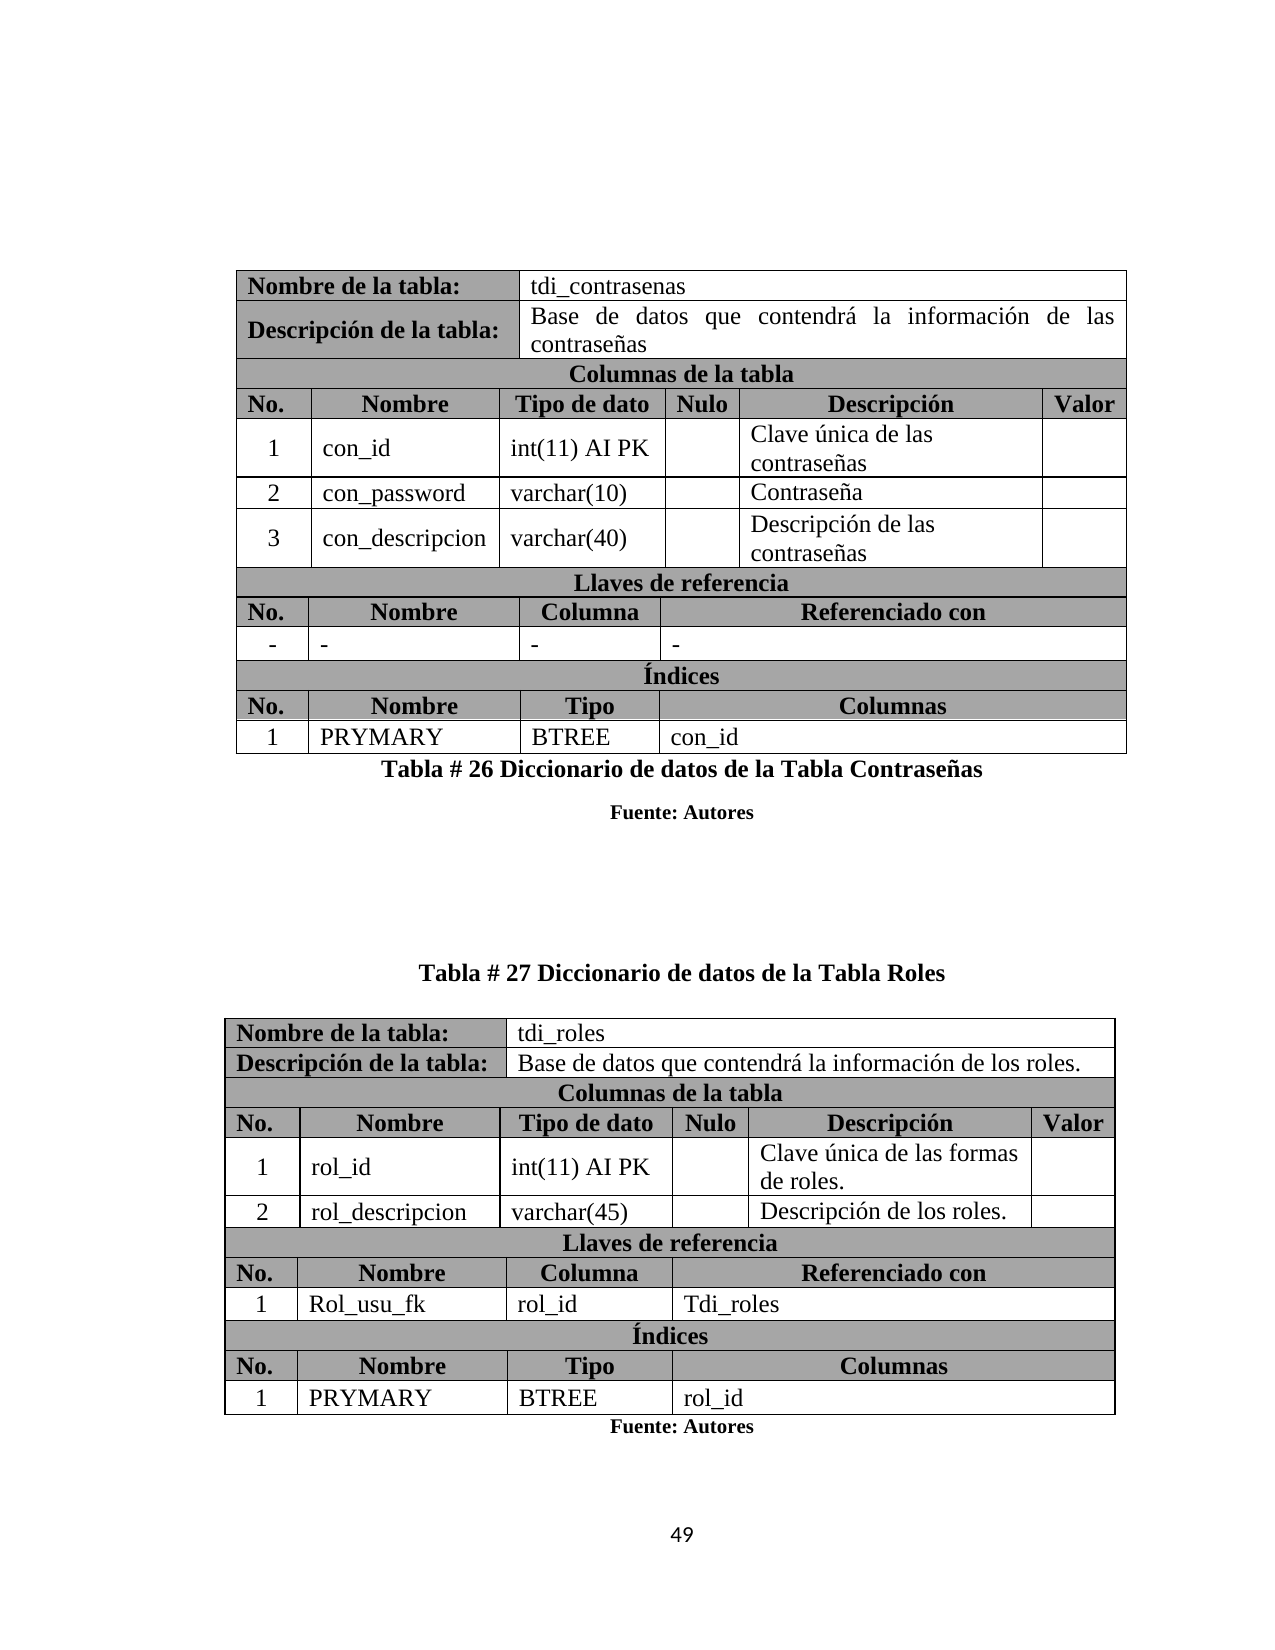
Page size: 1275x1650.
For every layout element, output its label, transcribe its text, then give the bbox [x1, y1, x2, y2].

table_cell 2 [226, 1196, 299, 1227]
table_cell Tipo [521, 691, 659, 719]
table_cell Nombre [298, 1351, 507, 1380]
table_cell Base de datos que contendrá la información de los roles. [507, 1048, 1114, 1077]
table_header Nombre de la tabla: [237, 271, 519, 300]
table_cell - [661, 627, 1126, 660]
table_cell No. [237, 691, 308, 719]
table_cell 1 [237, 721, 308, 753]
table_cell Índices [226, 1321, 1114, 1350]
table_cell 1 [226, 1138, 299, 1195]
table_cell [1032, 1196, 1114, 1227]
table_cell 3 [237, 509, 311, 567]
table_cell Llaves de referencia [226, 1228, 1114, 1257]
table_cell Tipo de dato [500, 389, 665, 418]
table_cell [666, 419, 739, 476]
table_cell Descripción [740, 389, 1042, 418]
table_cell [1043, 419, 1126, 476]
table_cell Columnas [673, 1351, 1114, 1380]
table_cell [1032, 1138, 1114, 1195]
table_cell Columnas de la tabla [237, 359, 1126, 388]
table_cell Valor [1032, 1108, 1114, 1137]
table_cell Descripción de las contraseñas [740, 509, 1042, 567]
table_cell [673, 1196, 748, 1227]
table_cell Descripción [749, 1108, 1031, 1137]
table_cell No. [237, 598, 308, 626]
table_cell Nulo [666, 389, 739, 418]
table_cell int(11) AI PK [500, 419, 665, 476]
table_cell Nulo [673, 1108, 748, 1137]
table_cell - [309, 627, 519, 660]
table_cell Referenciado con [673, 1258, 1114, 1287]
table_cell 1 [237, 419, 311, 476]
table_cell 1 [226, 1381, 297, 1413]
table_header tdi_contrasenas [520, 271, 1126, 300]
table_cell - [237, 627, 308, 660]
table_header tdi_roles [507, 1019, 1114, 1047]
table_cell Columna [520, 598, 660, 626]
table_cell [1043, 509, 1126, 567]
table_cell Valor [1043, 389, 1126, 418]
table_cell - [520, 627, 660, 660]
table_cell Contraseña [740, 478, 1042, 508]
table_cell [666, 478, 739, 508]
table_cell Nombre [309, 598, 519, 626]
table_cell rol_descripcion [301, 1196, 499, 1227]
table_cell rol_id [673, 1381, 1114, 1413]
text Fuente: Autores [236, 799, 1127, 824]
table_cell PRYMARY [298, 1381, 507, 1413]
table_cell int(11) AI PK [501, 1138, 672, 1195]
table_cell Nombre [309, 691, 520, 719]
table_cell Descripción de la tabla: [237, 301, 519, 358]
table_cell Rol_usu_fk [298, 1288, 506, 1320]
table_cell con_id [312, 419, 499, 476]
table_cell varchar(40) [500, 509, 665, 567]
table_cell Columna [507, 1258, 672, 1287]
table_cell Tdi_roles [673, 1288, 1114, 1320]
table_cell PRYMARY [309, 721, 520, 753]
table_cell Nombre [312, 389, 499, 418]
table_cell con_id [660, 721, 1126, 753]
table_cell Clave única de las contraseñas [740, 419, 1042, 476]
table_cell Referenciado con [661, 598, 1126, 626]
table_cell No. [237, 389, 311, 418]
table_cell BTREE [521, 721, 659, 753]
table_cell Clave única de las formas de roles. [749, 1138, 1031, 1195]
table_cell [1043, 478, 1126, 508]
table_header Nombre de la tabla: [226, 1019, 506, 1047]
table_cell varchar(10) [500, 478, 665, 508]
table_cell Llaves de referencia [237, 568, 1126, 596]
table_cell 1 [226, 1288, 297, 1320]
table_cell Tipo [508, 1351, 672, 1380]
table_cell Columnas [660, 691, 1126, 719]
table_cell Índices [237, 661, 1126, 690]
table_cell 2 [237, 478, 311, 508]
table_cell Nombre [301, 1108, 499, 1137]
text Fuente: Autores [236, 1414, 1127, 1438]
table_cell con_descripcion [312, 509, 499, 567]
table_cell Base de datos que contendrá la información de las contraseñas [520, 301, 1126, 358]
table_cell BTREE [508, 1381, 672, 1413]
table_cell con_password [312, 478, 499, 508]
table_cell rol_id [507, 1288, 672, 1320]
text Tabla # 27 Diccionario de datos de la Tabla Roles [236, 958, 1127, 986]
table_cell Descripción de los roles. [749, 1196, 1031, 1227]
text Tabla # 26 Diccionario de datos de la Tabla Contraseñas [236, 754, 1127, 783]
table_cell [666, 509, 739, 567]
table_cell Tipo de dato [501, 1108, 672, 1137]
table_cell rol_id [301, 1138, 499, 1195]
table_cell Columnas de la tabla [226, 1078, 1114, 1107]
table_cell Nombre [298, 1258, 506, 1287]
table_cell No. [226, 1108, 299, 1137]
table_cell [673, 1138, 748, 1195]
table_cell No. [226, 1258, 297, 1287]
table_cell Descripción de la tabla: [226, 1048, 506, 1077]
table_cell varchar(45) [501, 1196, 672, 1227]
table_cell No. [226, 1351, 297, 1380]
